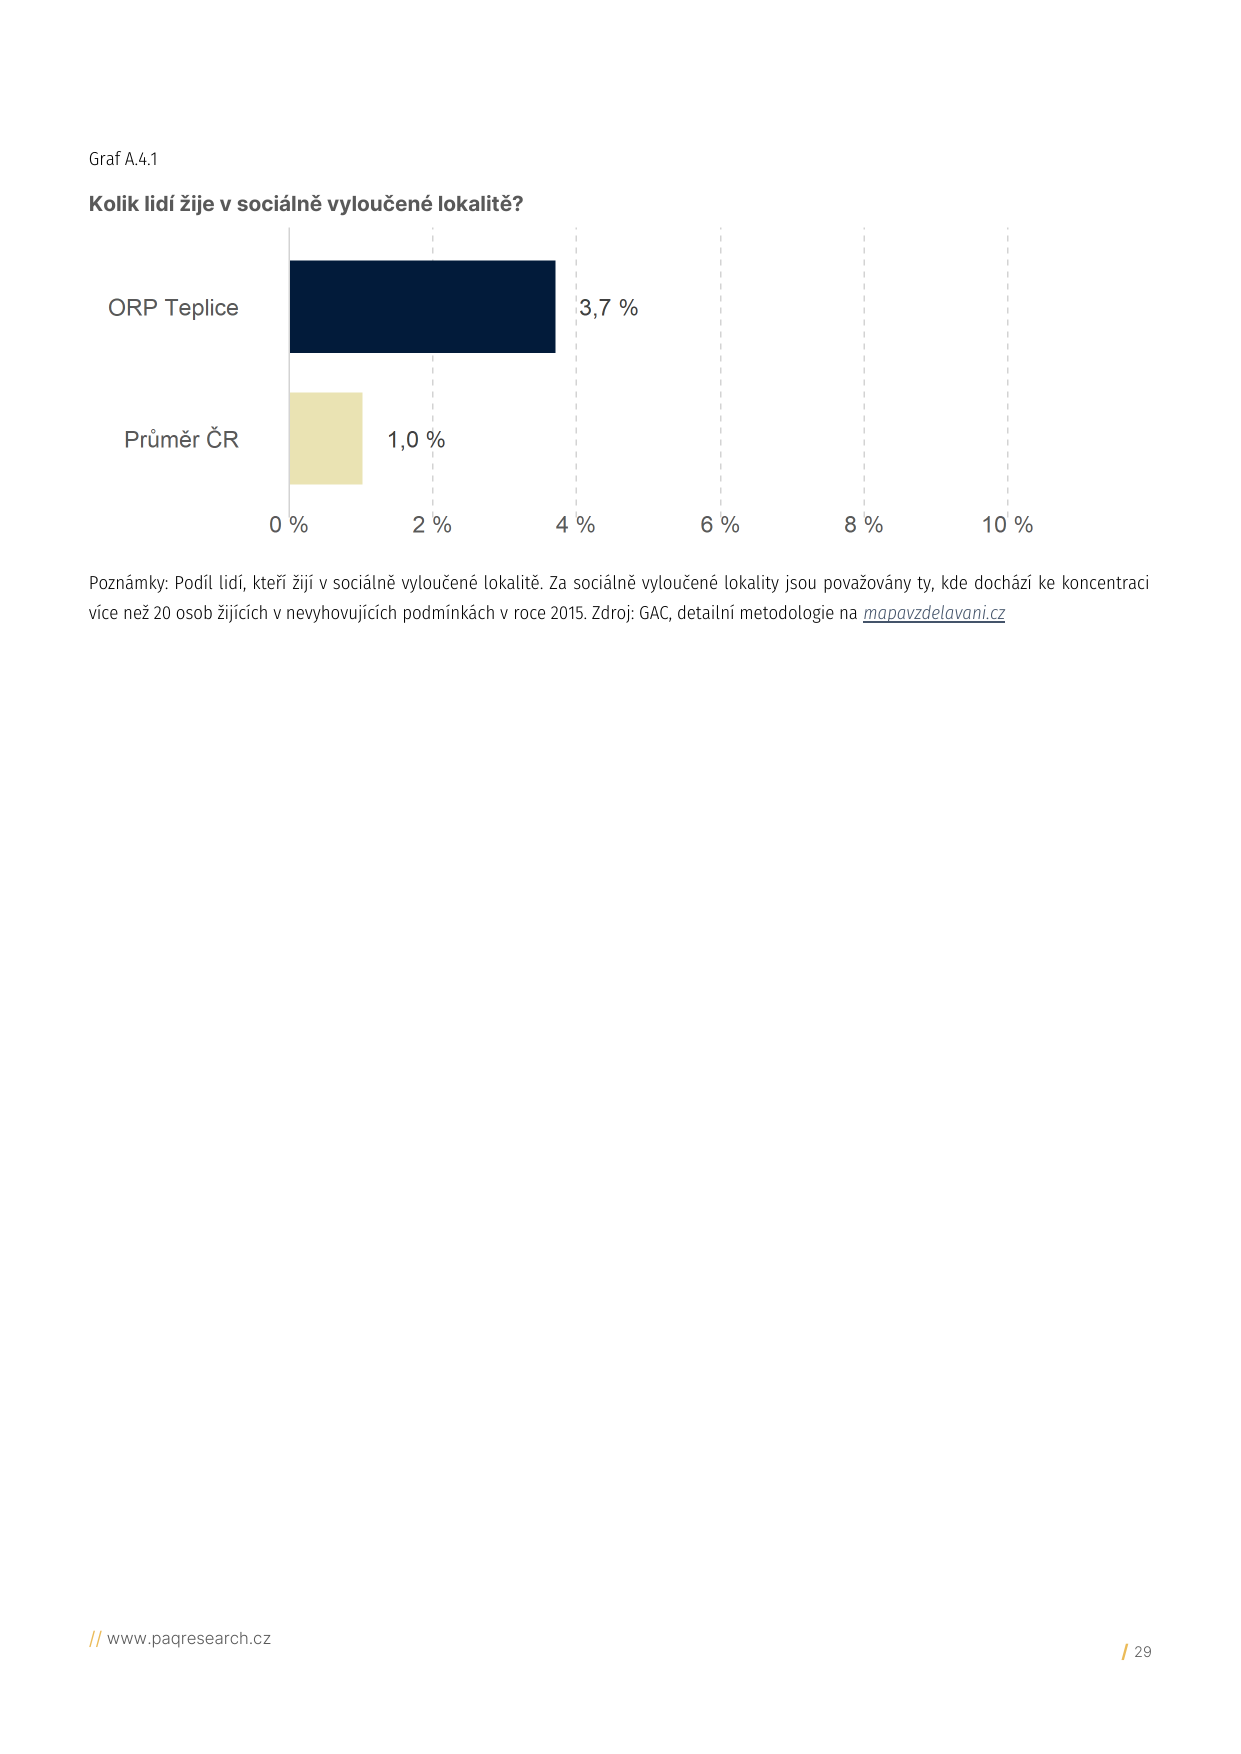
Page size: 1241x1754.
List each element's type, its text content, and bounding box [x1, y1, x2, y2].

text Poznámky: Podíl lidí, kteří žijí v sociálně vyloučené lokalitě. Za sociálně vyloučené lokality jsou považovány ty, kde dochází ke koncentraci více než 20 osob žijících v nevyhovujících podmínkách v roce 2015. Zdroj: GAC, detailní metodologie na mapavzdelavani.cz [89, 564, 1152, 625]
picture [88, 216, 1139, 548]
text Graf A.4.1 [89, 148, 1152, 170]
text Kolik lidí žije v sociálně vyloučené lokalitě? [89, 186, 1152, 216]
